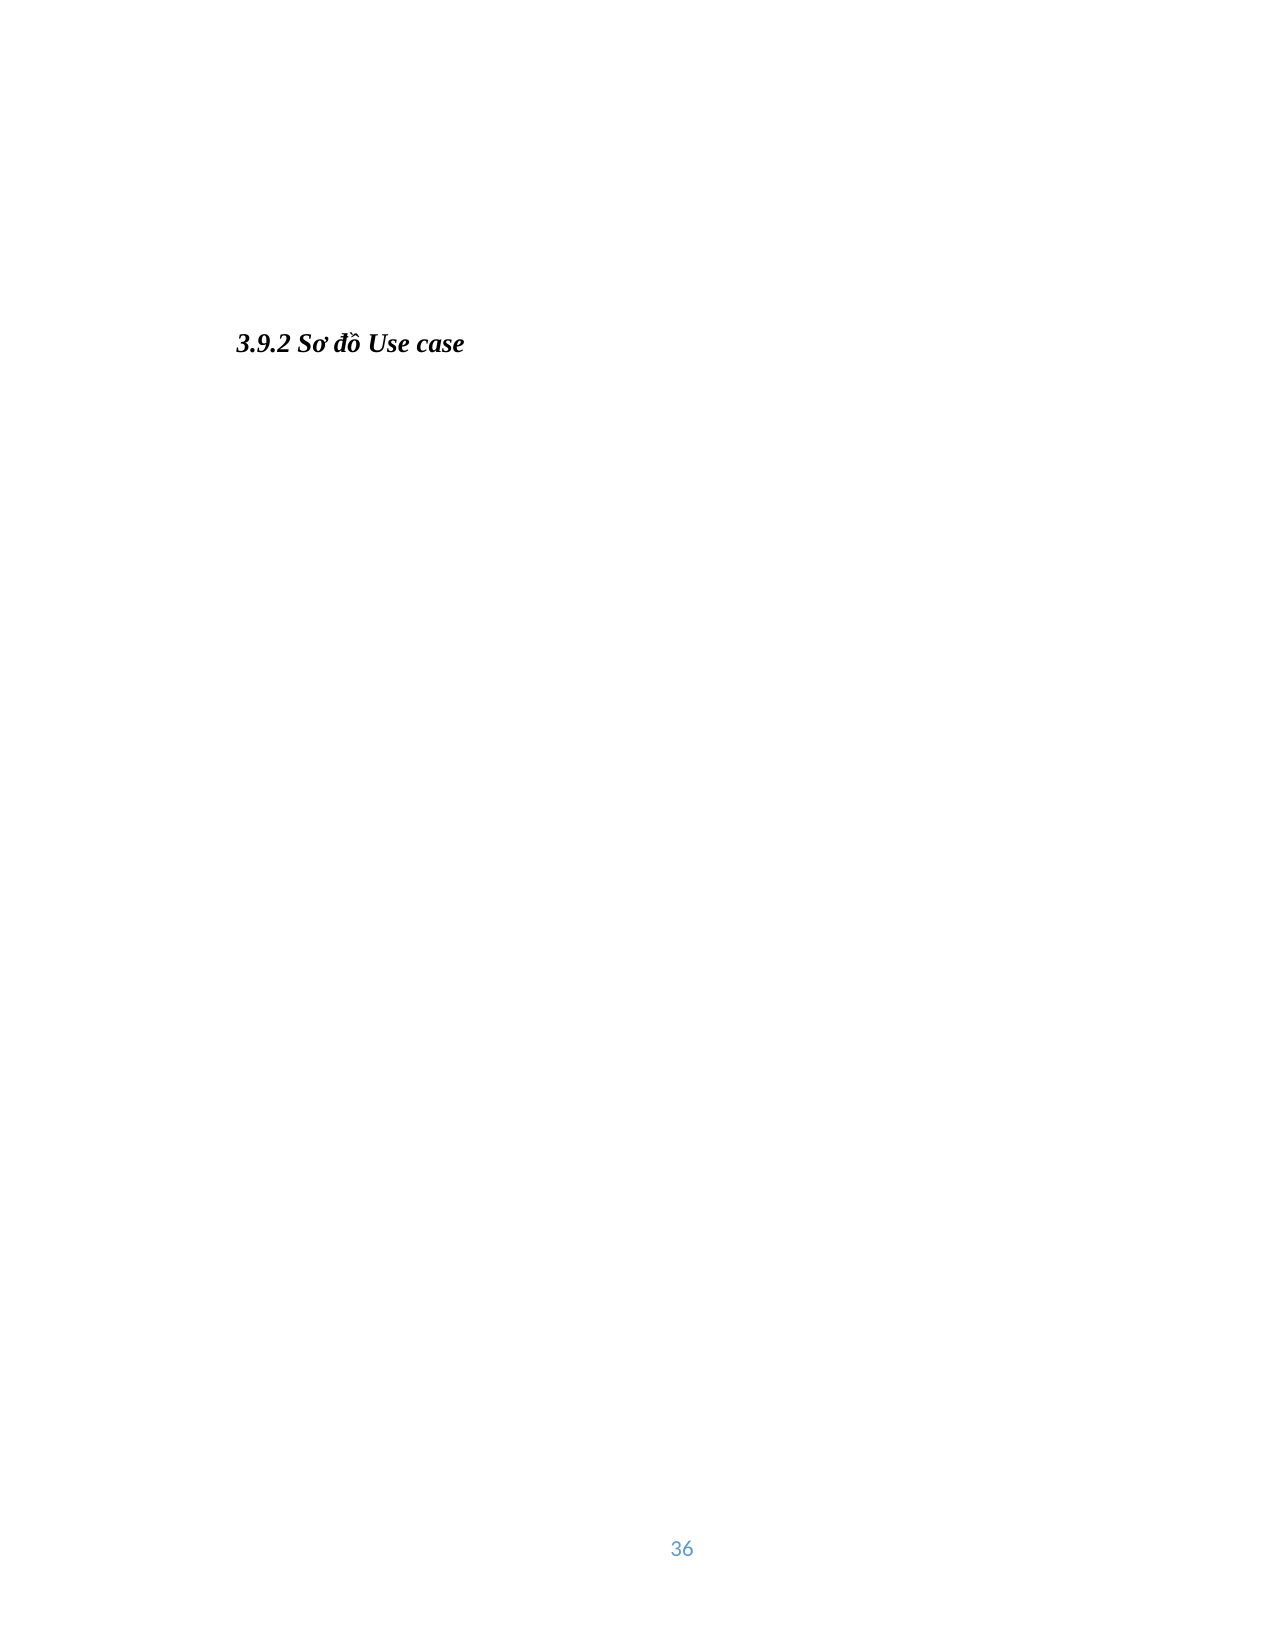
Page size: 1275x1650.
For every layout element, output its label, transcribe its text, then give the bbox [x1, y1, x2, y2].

subtitle 3.9.2 Sơ đồ Use case [207, 327, 1157, 358]
